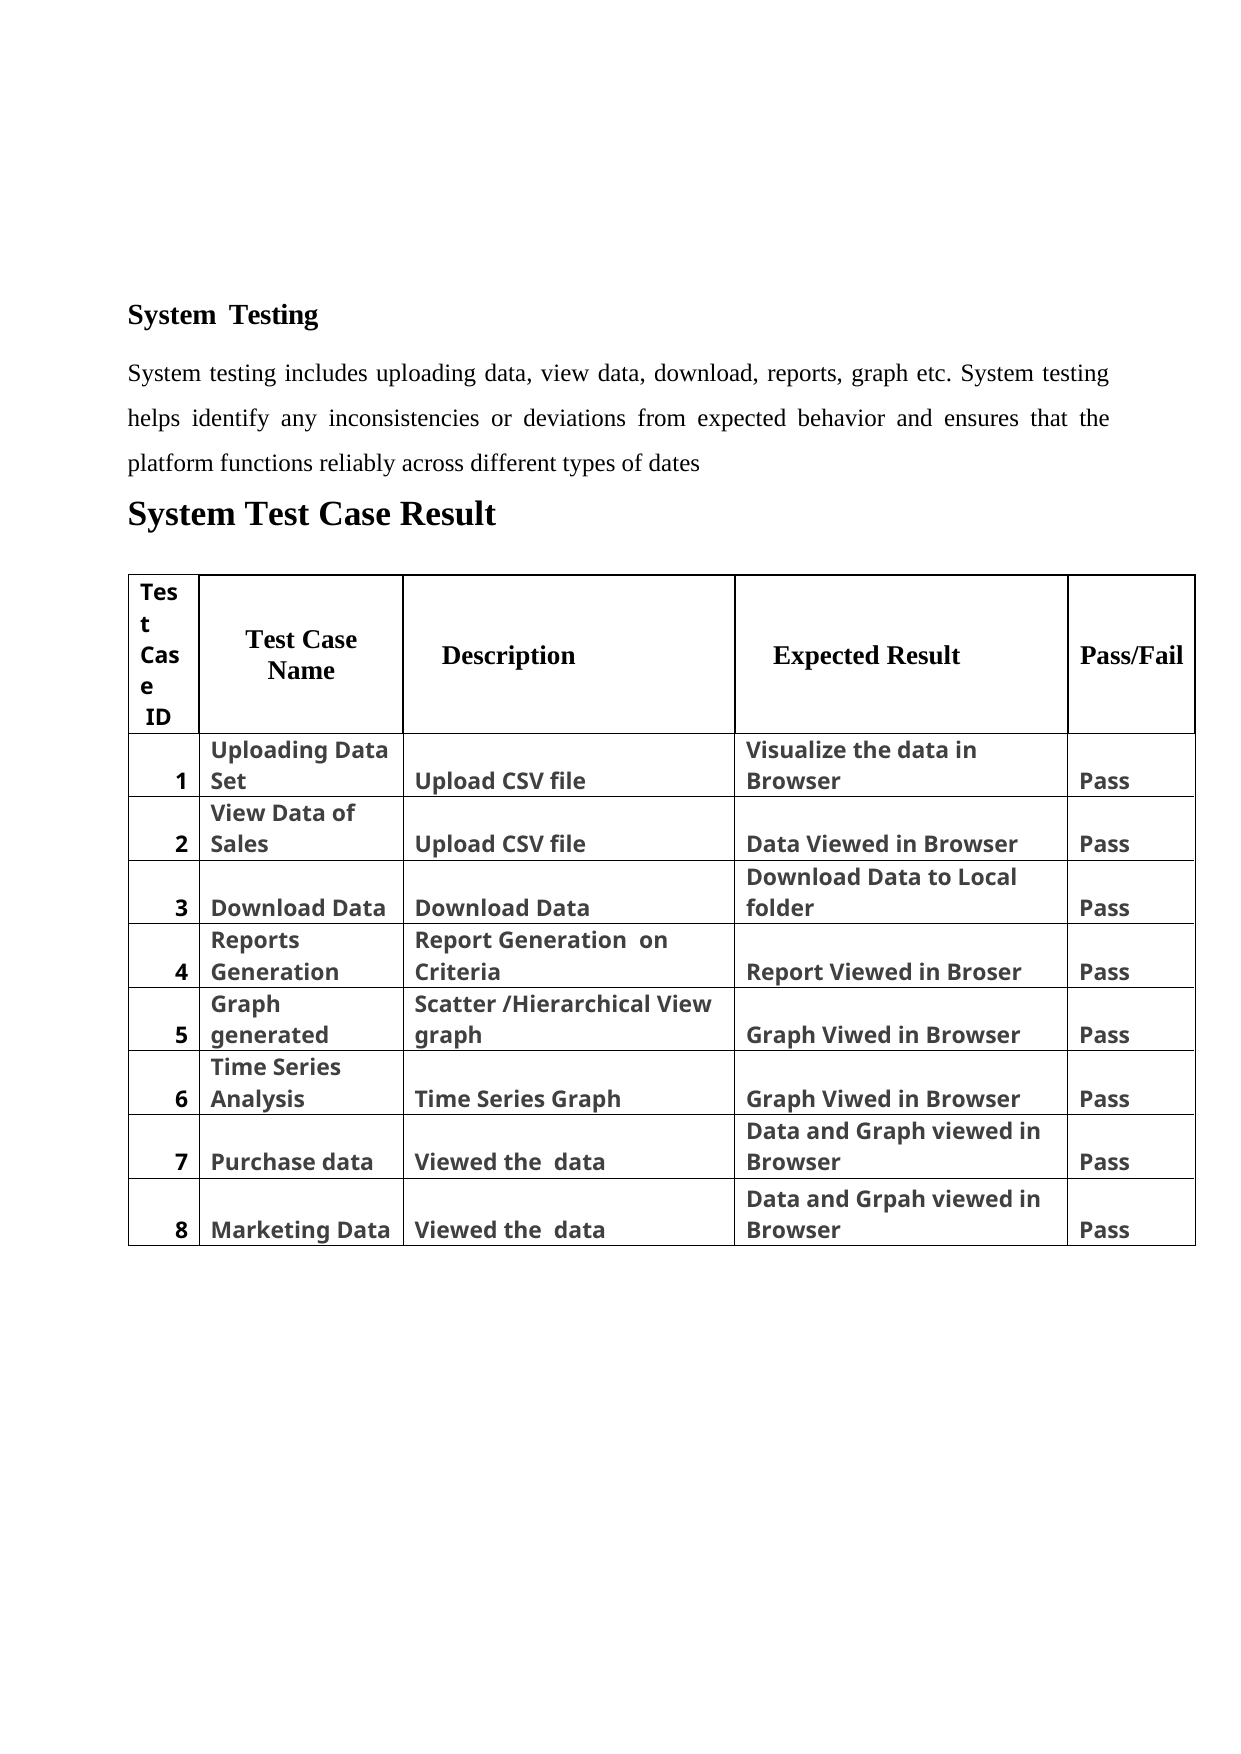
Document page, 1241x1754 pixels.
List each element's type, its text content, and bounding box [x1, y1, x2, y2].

table_header Description [404, 576, 734, 733]
table_cell Upload CSV file [404, 797, 734, 860]
table_cell Download Data to Local folder [735, 861, 1067, 923]
table_cell Data Viewed in Browser [735, 797, 1067, 860]
table_cell Uploading Data Set [200, 734, 403, 796]
table_cell View Data of Sales [200, 797, 403, 860]
table_cell Upload CSV file [404, 734, 734, 796]
table_header Expected Result [736, 576, 1067, 733]
table_cell 6 [129, 1051, 199, 1114]
table_cell Data and Grpah viewed in Browser [735, 1179, 1067, 1245]
table_cell Pass [1068, 796, 1195, 860]
table_cell Time Series Graph [404, 1051, 734, 1114]
subtitle System Test Case Result [127, 493, 1123, 533]
table_cell Pass [1068, 987, 1195, 1050]
table_cell Report Generation on Criteria [404, 924, 734, 987]
table_header Test Case ID [129, 575, 198, 733]
table_cell Download Data [200, 861, 403, 923]
table_cell Pass [1068, 1114, 1195, 1177]
table_cell Pass [1068, 734, 1195, 796]
table_header Test Case Name [200, 576, 402, 733]
table_cell 3 [129, 861, 199, 923]
table_cell Download Data [404, 861, 734, 923]
table_cell Pass [1068, 860, 1195, 923]
table_cell Visualize the data in Browser [735, 734, 1067, 796]
subtitle System Testing [127, 297, 1123, 330]
table_cell Data and Graph viewed in Browser [735, 1115, 1067, 1177]
table_cell Graph generated [200, 988, 403, 1050]
table_cell Pass [1068, 923, 1195, 987]
table_cell Time Series Analysis [200, 1051, 403, 1114]
table_cell Reports Generation [200, 924, 403, 987]
table_cell Viewed the data [404, 1115, 734, 1177]
table_cell 8 [129, 1179, 199, 1245]
text System testing includes uploading data, view data, download, reports, graph etc. System testing helps identify any inconsistencies or deviations from expected behavior and ensures that the platform functions reliably across different types of dates [127, 358, 1111, 477]
table_cell Graph Viwed in Browser [735, 988, 1067, 1050]
table_cell Report Viewed in Broser [735, 924, 1067, 987]
table_cell 2 [129, 797, 199, 860]
table_cell Marketing Data [200, 1179, 403, 1245]
table_cell Pass [1068, 1178, 1195, 1245]
table_cell Graph Viwed in Browser [735, 1051, 1067, 1114]
table_cell 4 [129, 924, 199, 987]
table_cell 5 [129, 988, 199, 1050]
table_cell Pass [1068, 1050, 1195, 1114]
table_cell Scatter /Hierarchical View graph [404, 988, 734, 1050]
table_cell 1 [129, 734, 199, 796]
table_cell 7 [129, 1115, 199, 1177]
table_cell Viewed the data [404, 1179, 734, 1245]
table_cell Purchase data [200, 1115, 403, 1177]
table_header Pass/Fail [1069, 576, 1194, 733]
